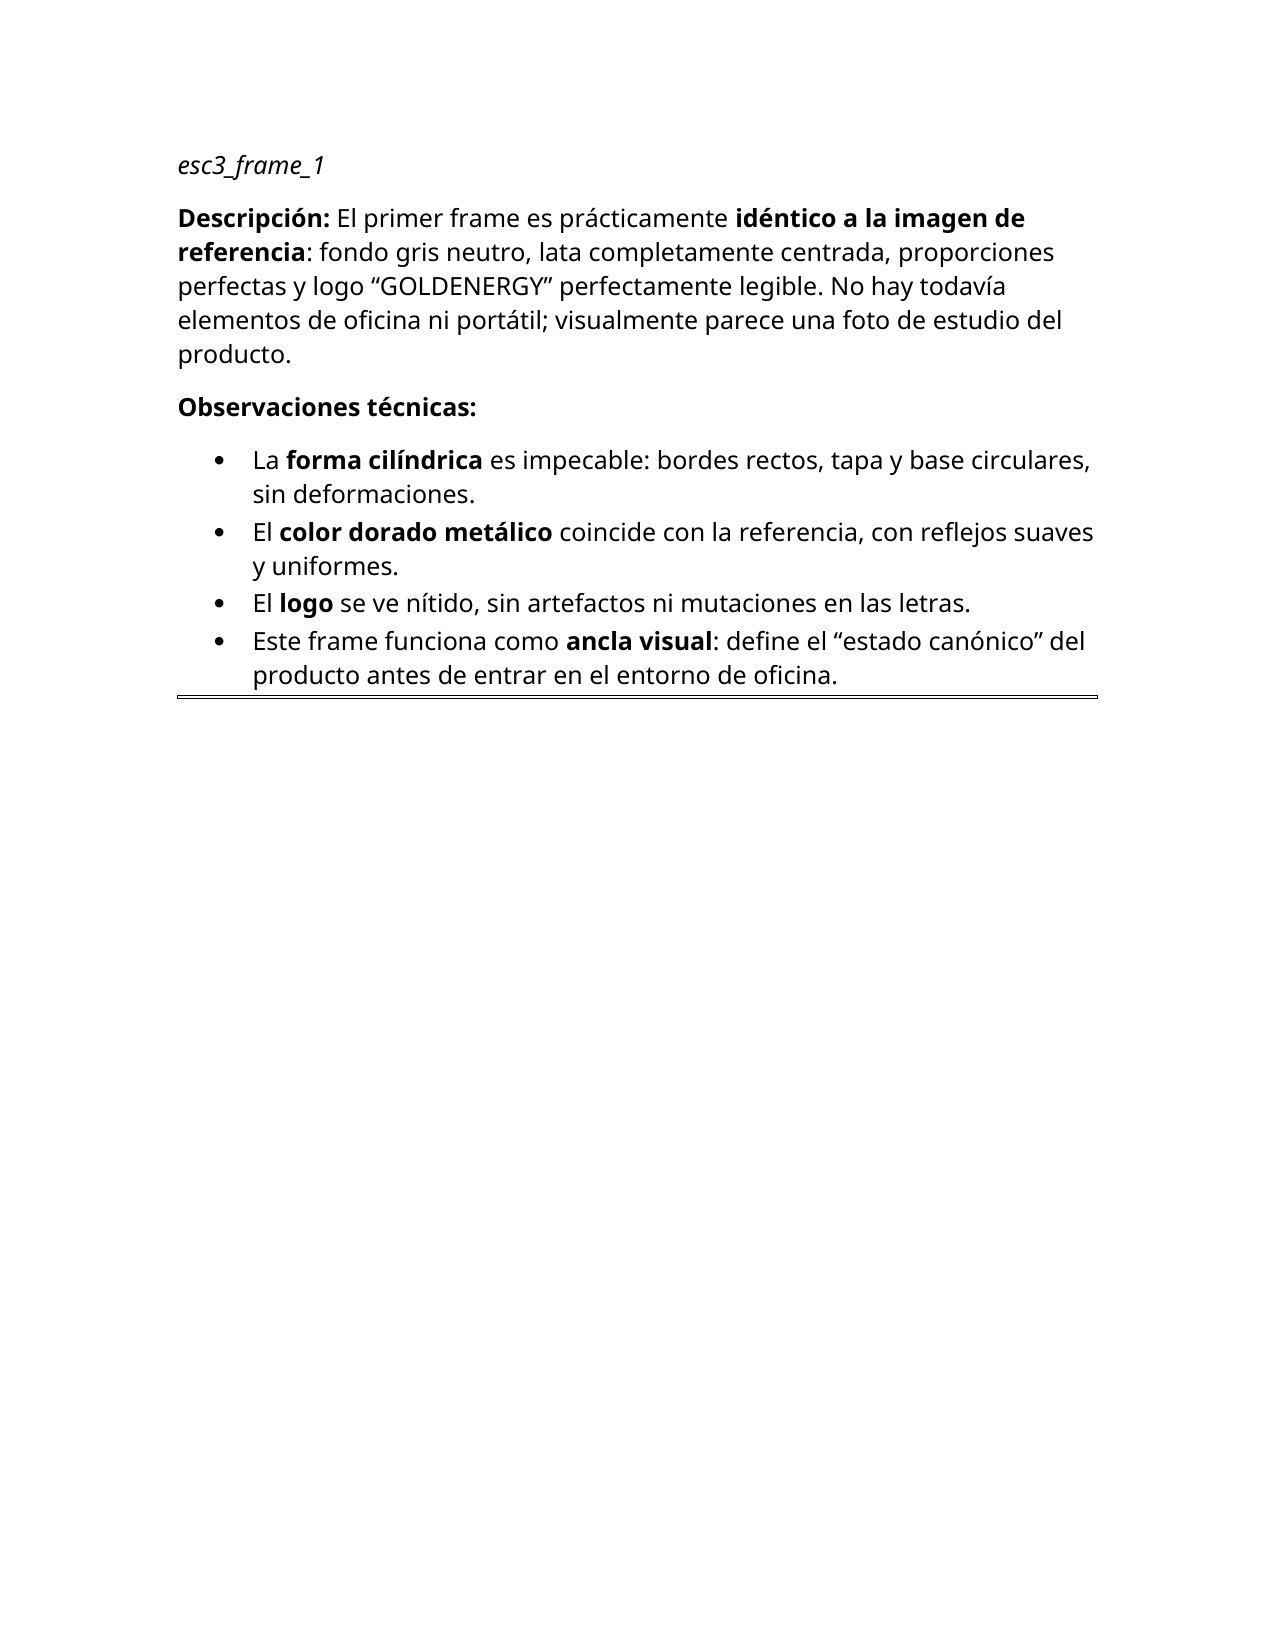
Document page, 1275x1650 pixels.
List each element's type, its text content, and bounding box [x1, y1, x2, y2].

list La forma cilíndrica es impecable: bordes rectos, tapa y base circulares, sin deformaciones. [215, 442, 1098, 510]
list Este frame funciona como ancla visual: define el “estado canónico” del producto antes de entrar en el entorno de oficina. [215, 624, 1098, 692]
text Observaciones técnicas: [177, 389, 1098, 423]
text esc3_frame_1 [177, 148, 1098, 182]
text Descripción: El primer frame es prácticamente idéntico a la imagen de referencia: fondo gris neutro, lata completamente centrada, proporciones perfectas y logo “GOLDENERGY” perfectamente legible. No hay todavía elementos de oficina ni portátil; visualmente parece una foto de estudio del producto. [177, 200, 1098, 371]
list El logo se ve nítido, sin artefactos ni mutaciones en las letras. [215, 586, 1098, 620]
list El color dorado metálico coincide con la referencia, con reflejos suaves y uniformes. [215, 514, 1098, 582]
